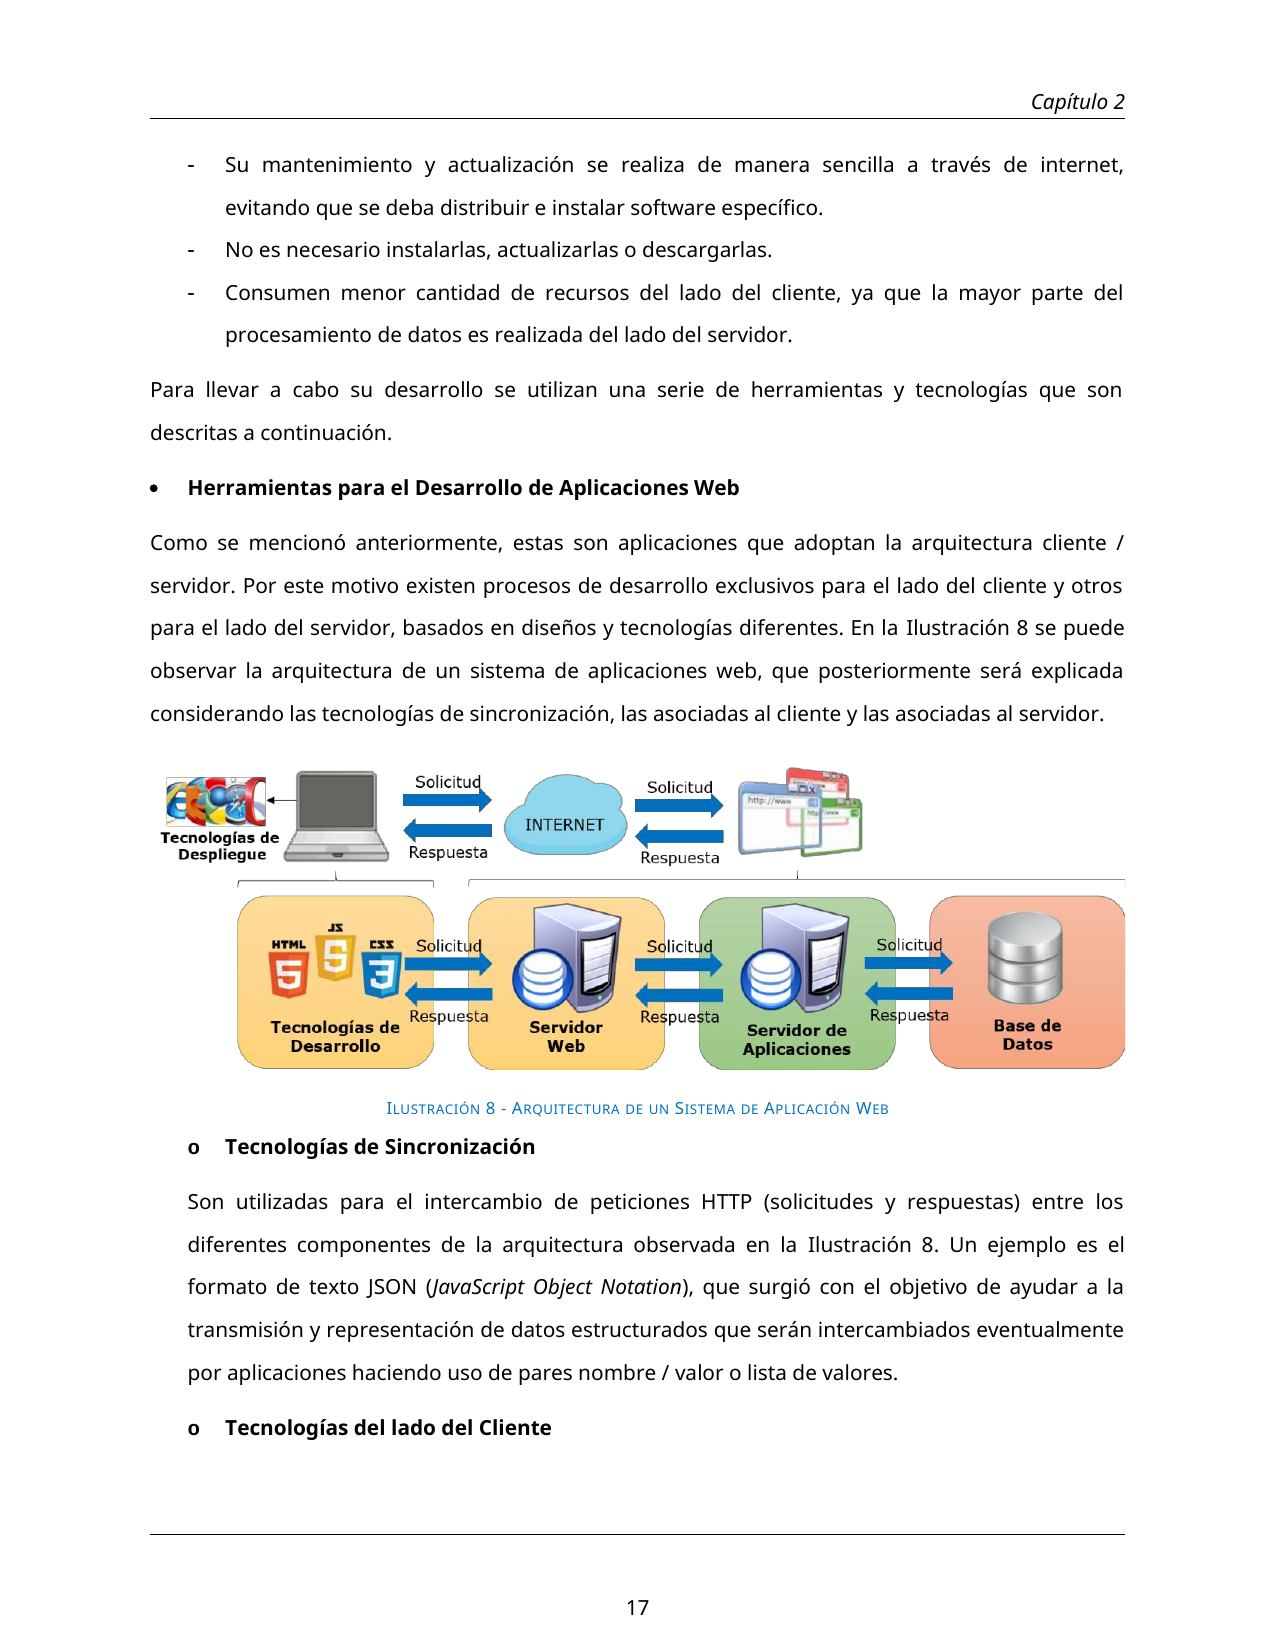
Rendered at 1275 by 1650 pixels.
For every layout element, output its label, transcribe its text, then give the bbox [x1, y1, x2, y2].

text Para llevar a cabo su desarrollo se utilizan una serie de herramientas y tecnologías que son descritas a continuación. [150, 376, 1125, 447]
list Consumen menor cantidad de recursos del lado del cliente, ya que la mayor parte del procesamiento de datos es realizada del lado del servidor. [187, 278, 1125, 349]
list Su mantenimiento y actualización se realiza de manera sencilla a través de internet, evitando que se deba distribuir e instalar software específico. [187, 150, 1125, 221]
text Son utilizadas para el intercambio de peticiones HTTP (solicitudes y respuestas) entre los diferentes componentes de la arquitectura observada en la Ilustración 8. Un ejemplo es el formato de texto JSON (JavaScript Object Notation), que surgió con el objetivo de ayudar a la transmisión y representación de datos estructurados que serán intercambiados eventualmente por aplicaciones haciendo uso de pares nombre / valor o lista de valores. [187, 1187, 1125, 1386]
list Herramientas para el Desarrollo de Aplicaciones Web [150, 473, 1125, 502]
text Como se mencionó anteriormente, estas son aplicaciones que adoptan la arquitectura cliente / servidor. Por este motivo existen procesos de desarrollo exclusivos para el lado del cliente y otros para el lado del servidor, basados en diseños y tecnologías diferentes. En la Ilustración 8 se puede observar la arquitectura de un sistema de aplicaciones web, que posteriormente será explicada considerando las tecnologías de sincronización, las asociadas al cliente y las asociadas al servidor. [150, 528, 1125, 727]
list Tecnologías de Sincronización [187, 1132, 1125, 1160]
list No es necesario instalarlas, actualizarlas o descargarlas. [187, 235, 1125, 264]
list Tecnologías del lado del Cliente [187, 1413, 1125, 1441]
text Ilustración 8 - Arquitectura de un Sistema de Aplicación Web [150, 1097, 1125, 1119]
picture [150, 753, 1125, 1070]
